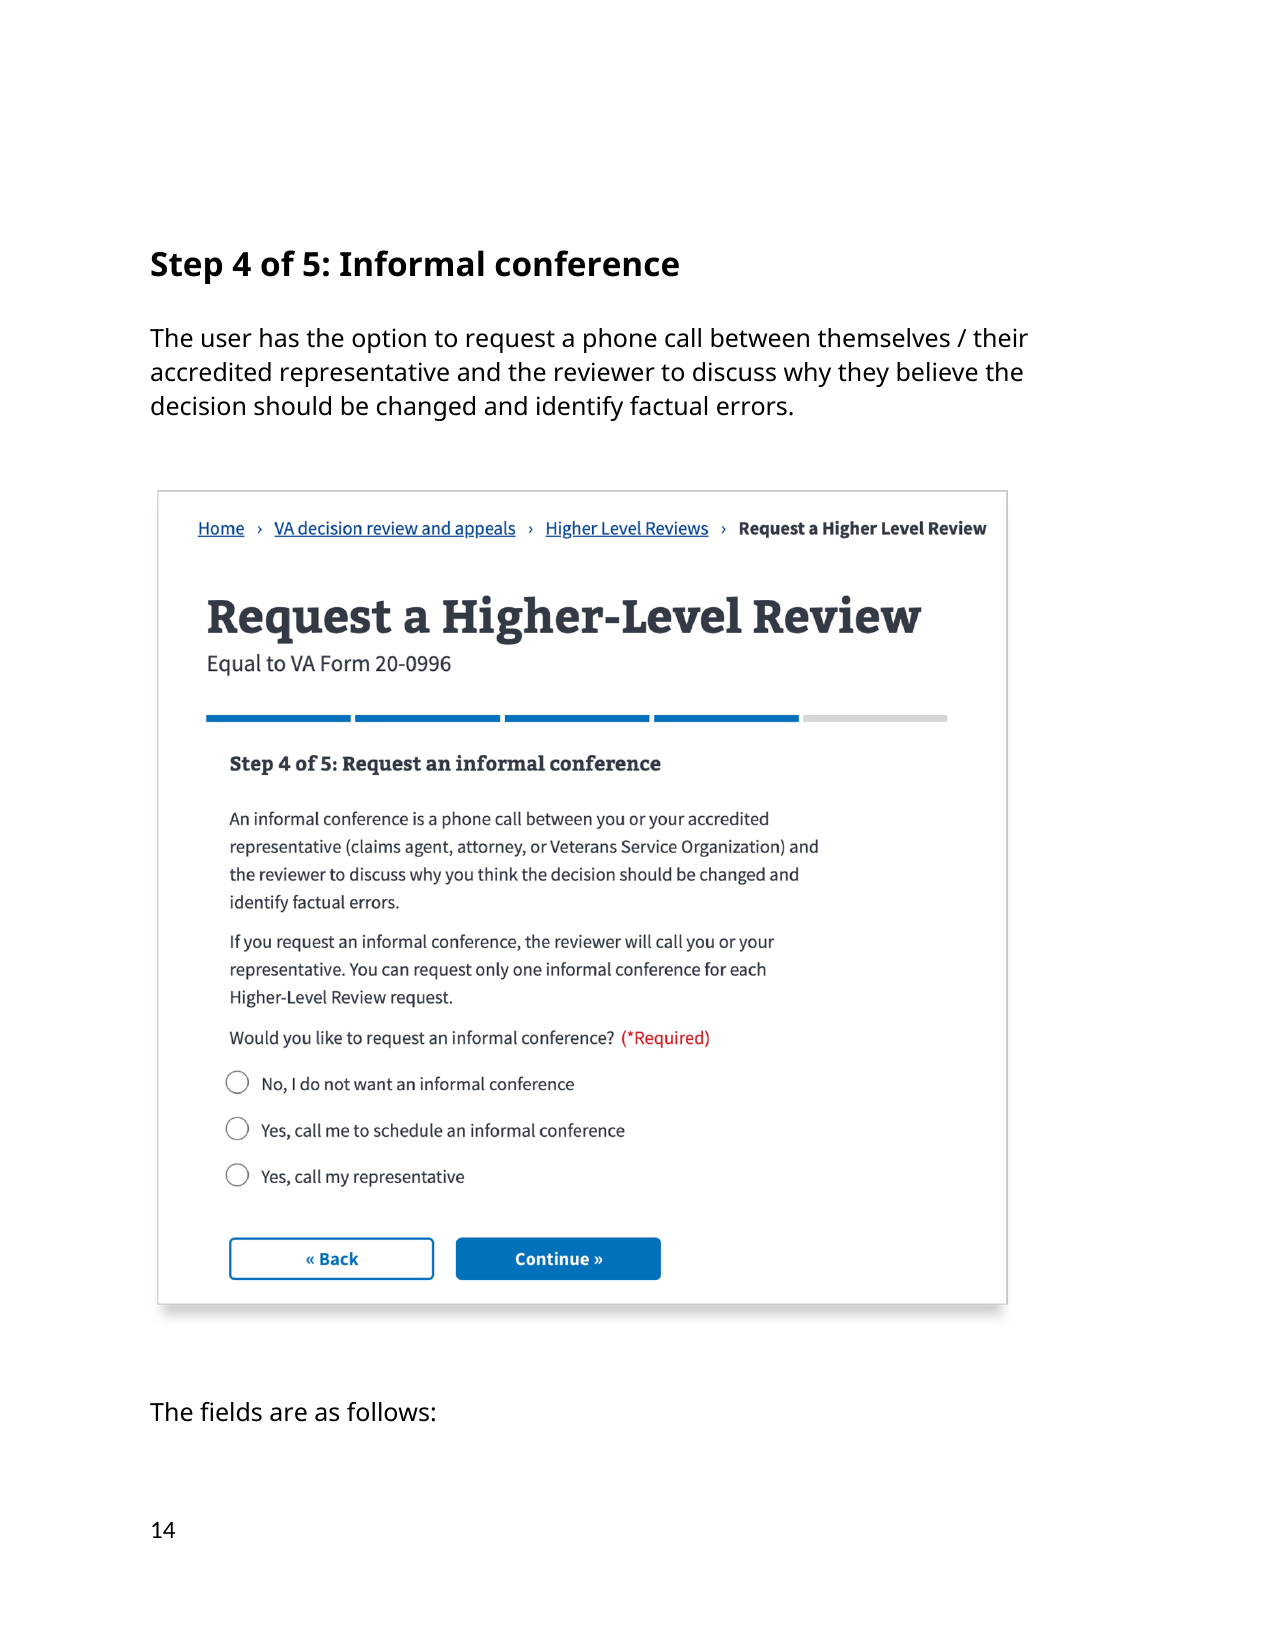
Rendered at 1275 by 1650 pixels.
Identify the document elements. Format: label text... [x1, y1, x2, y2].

text The user has the option to request a phone call between themselves / their accredited representative and the reviewer to discuss why they believe the decision should be changed and identify factual errors. [150, 320, 1125, 422]
text The fields are as follows: [150, 1395, 1125, 1429]
picture [150, 490, 1014, 1327]
text Step 4 of 5: Informal conference [150, 241, 1125, 286]
